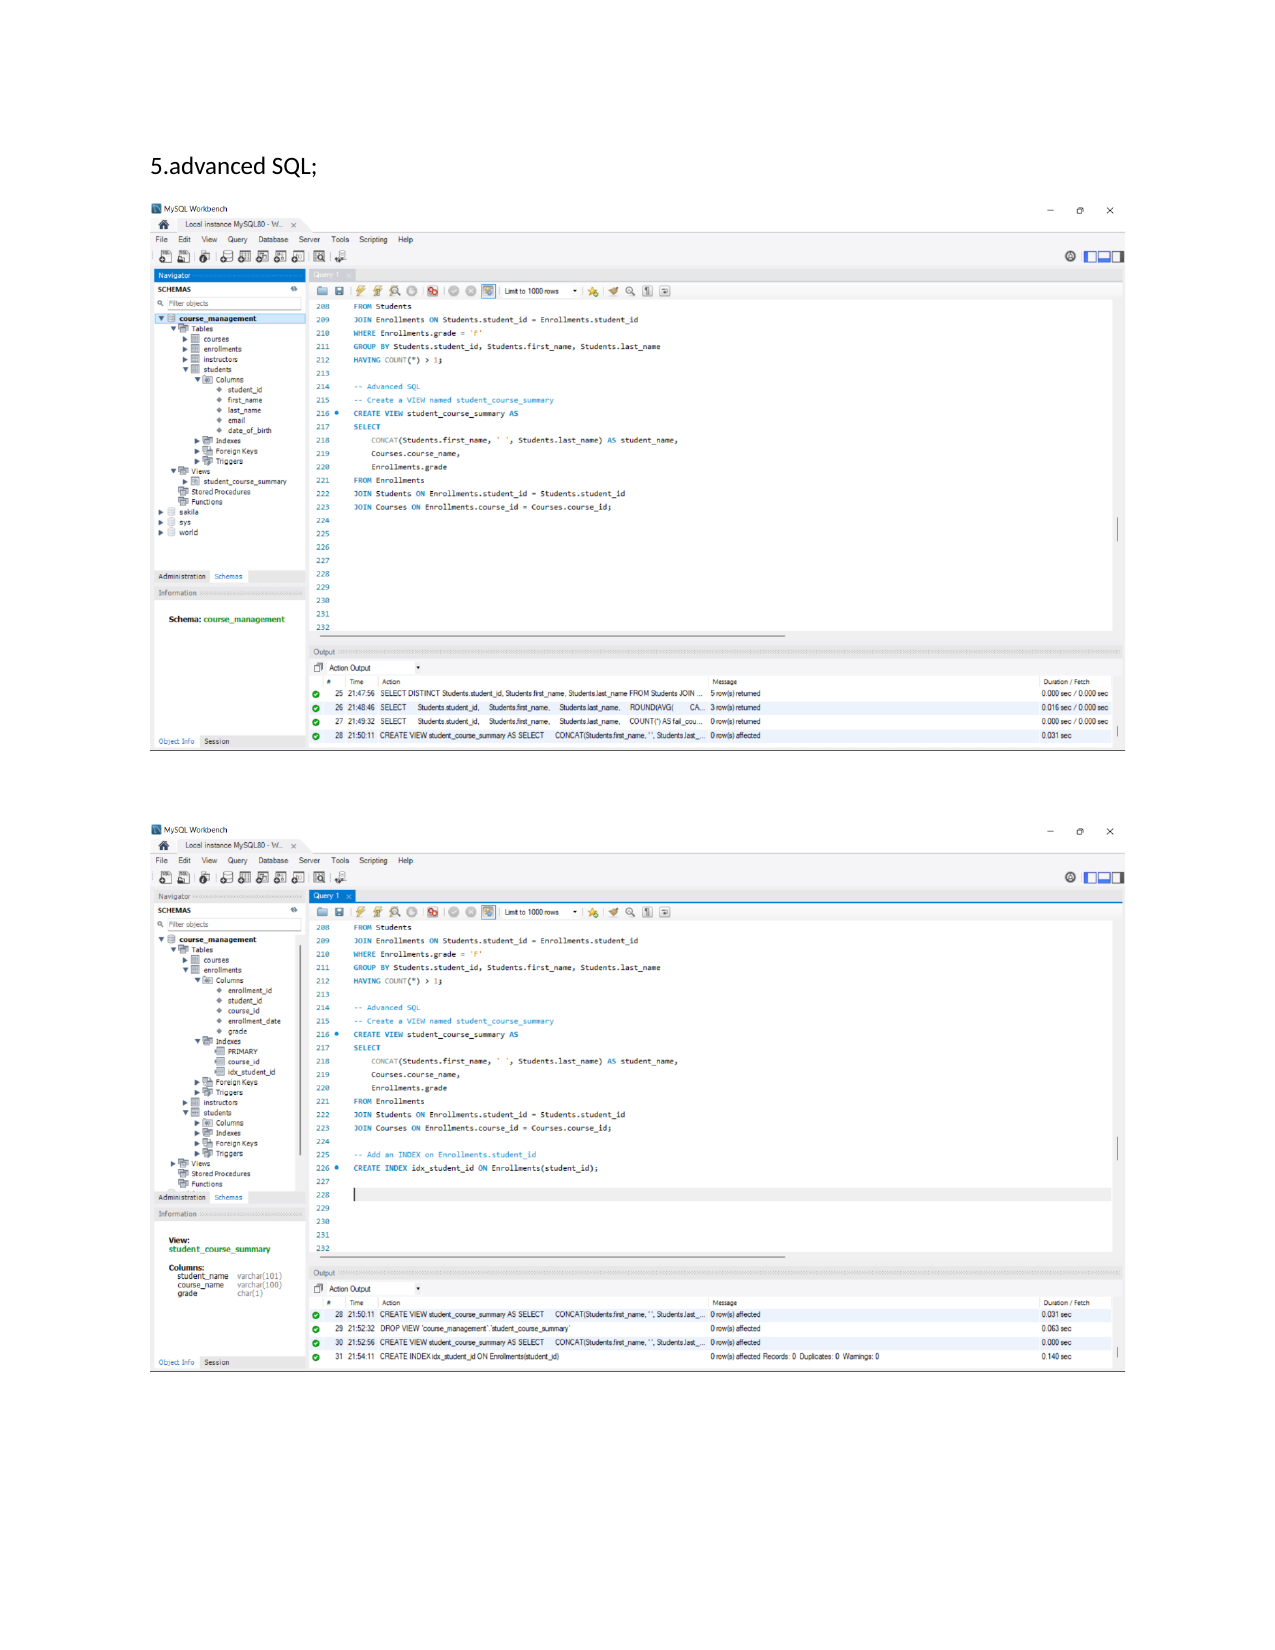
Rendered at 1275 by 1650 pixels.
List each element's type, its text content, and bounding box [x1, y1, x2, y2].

picture [150, 822, 1125, 1372]
text 5.advanced SQL; [150, 150, 1125, 181]
picture [150, 201, 1125, 751]
